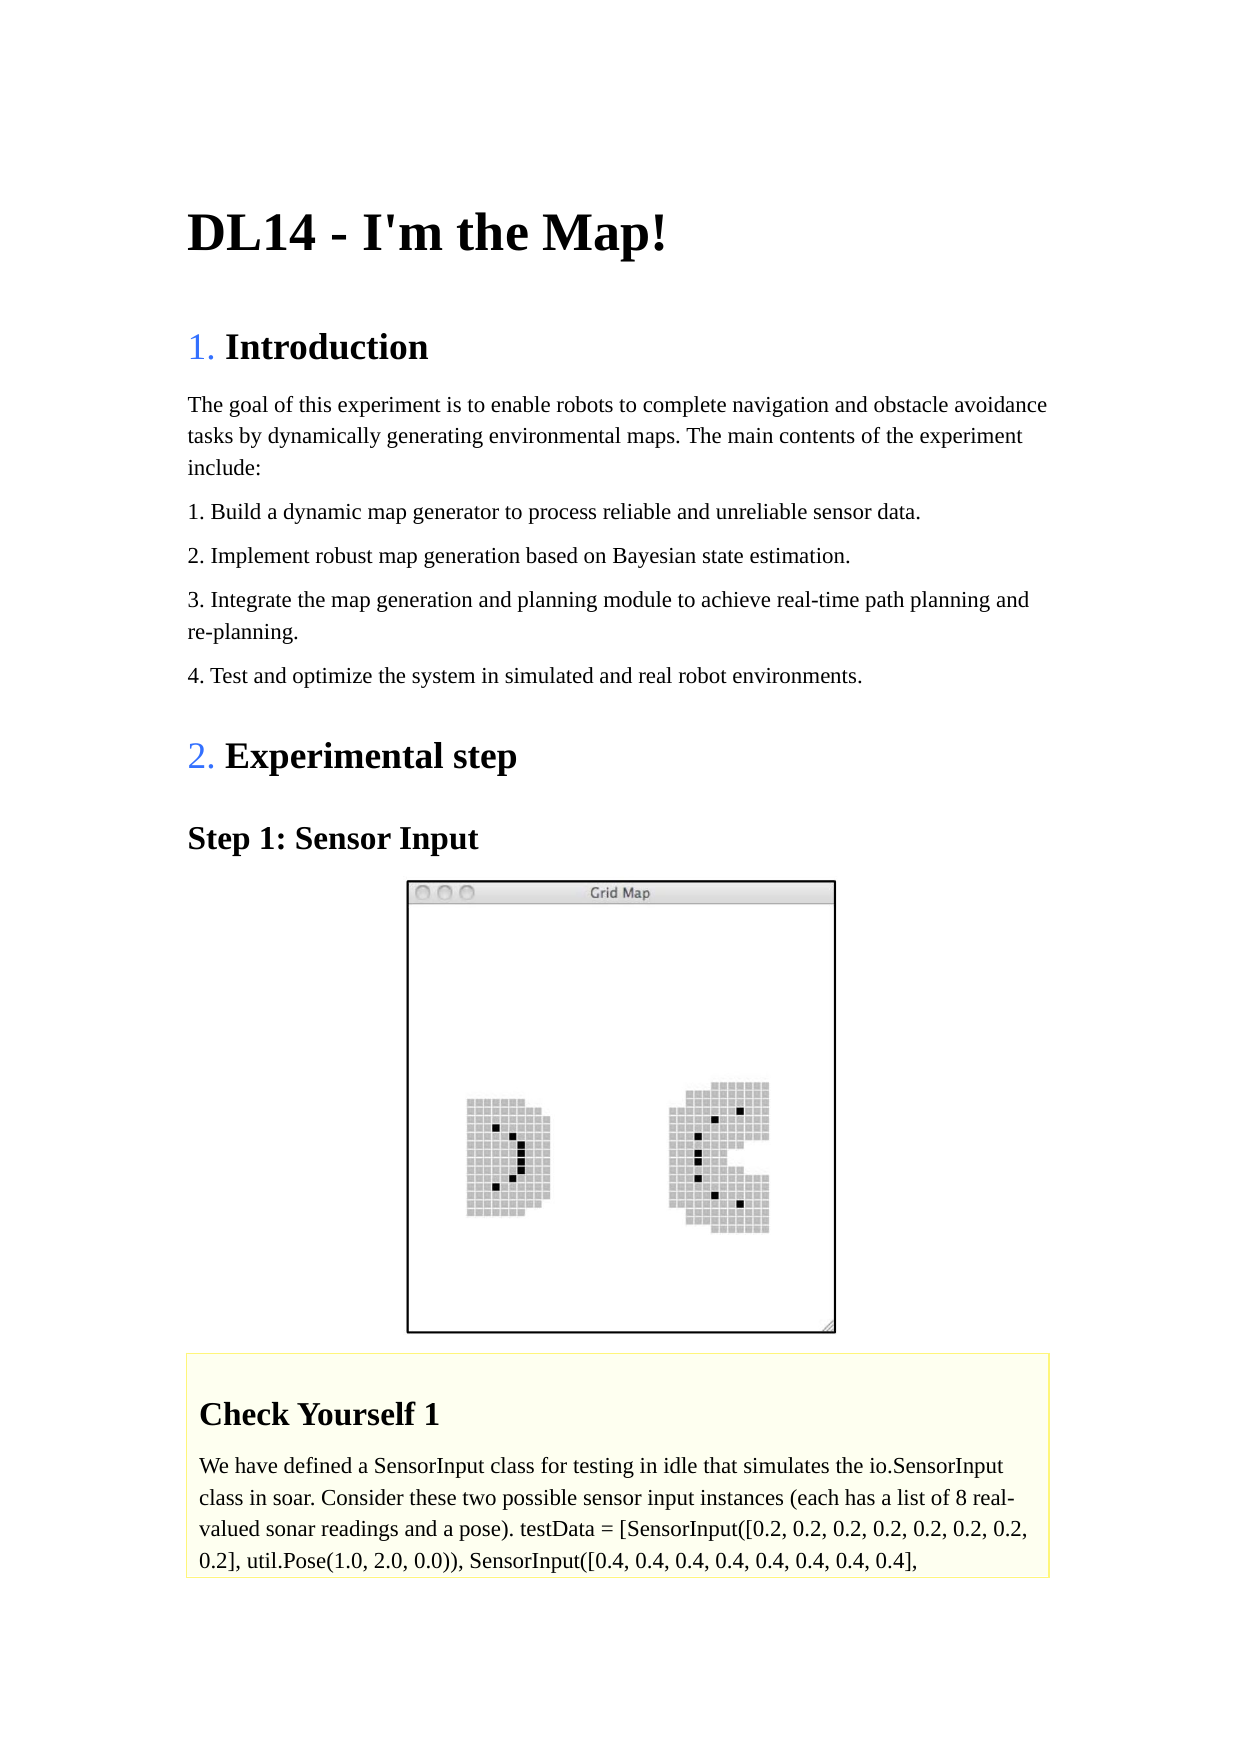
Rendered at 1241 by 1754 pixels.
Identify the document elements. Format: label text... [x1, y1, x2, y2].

text DL14 - I'm the Map! [187, 200, 1053, 262]
text 1. Build a dynamic map generator to process reliable and unreliable sensor data. [187, 498, 1053, 524]
text 3. Integrate the map generation and planning module to achieve real-time path planning and re-planning. [187, 586, 1053, 644]
text 4. Test and optimize the system in simulated and real robot environments. [187, 662, 1053, 688]
text Step 1: Sensor Input [187, 818, 1053, 856]
text 2. Implement robust map generation based on Bayesian state estimation. [187, 542, 1053, 568]
picture [402, 876, 838, 1335]
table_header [187, 1354, 1048, 1576]
text The goal of this experiment is to enable robots to complete navigation and obstacle avoidance tasks by dynamically generating environmental maps. The main contents of the experiment include: [187, 391, 1053, 480]
text 1. Introduction [187, 325, 1053, 368]
text 2. Experimental step [187, 733, 1053, 776]
